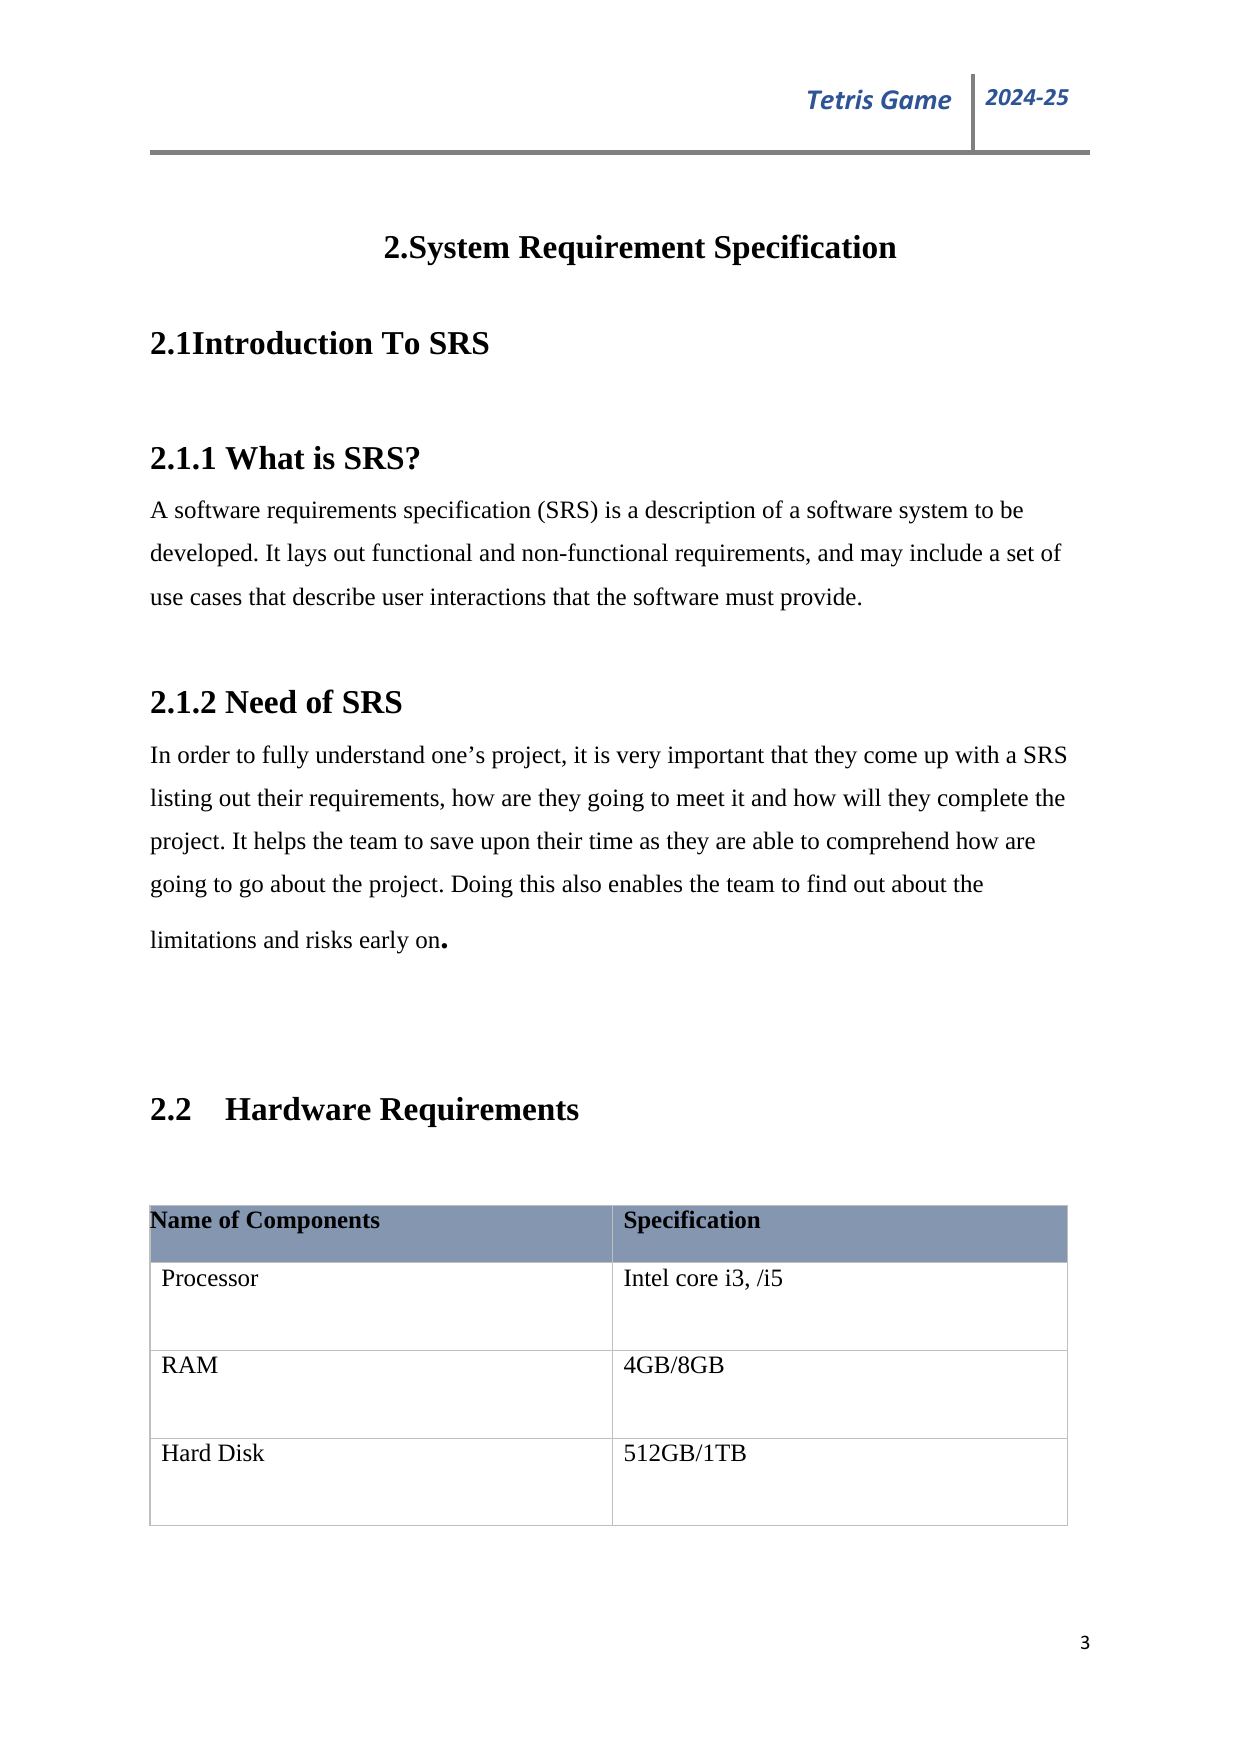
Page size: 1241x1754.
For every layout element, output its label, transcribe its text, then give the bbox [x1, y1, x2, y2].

table_cell Processor [151, 1263, 612, 1349]
table_cell 512GB/1TB [613, 1439, 1067, 1525]
table_header Specification [613, 1206, 1067, 1262]
table_cell Hard Disk [151, 1439, 612, 1525]
table_cell 4GB/8GB [613, 1351, 1067, 1437]
text A software requirements specification (SRS) is a description of a software system to be developed. It lays out functional and non-functional requirements, and may include a set of use cases that describe user interactions that the software must provide. [150, 495, 1090, 610]
text 2.System Requirement Specification [150, 227, 1090, 266]
text 2.1.2 Need of SRS [150, 682, 1090, 721]
text 2.2 Hardware Requirements [150, 1089, 1090, 1128]
text 2.1.1 What is SRS? [150, 438, 1090, 476]
table_header Name of Components [151, 1206, 612, 1262]
table_cell Intel core i3, /i5 [613, 1263, 1067, 1349]
text In order to fully understand one’s project, it is very important that they come up with a SRS listing out their requirements, how are they going to meet it and how will they complete the project. It helps the team to save upon their time as they are able to comprehend how are going to go about the project. Doing this also enables the team to find out about the limitations and risks early on. [150, 740, 1090, 955]
text 2.1Introduction To SRS [150, 323, 1090, 361]
table_cell RAM [151, 1351, 612, 1437]
